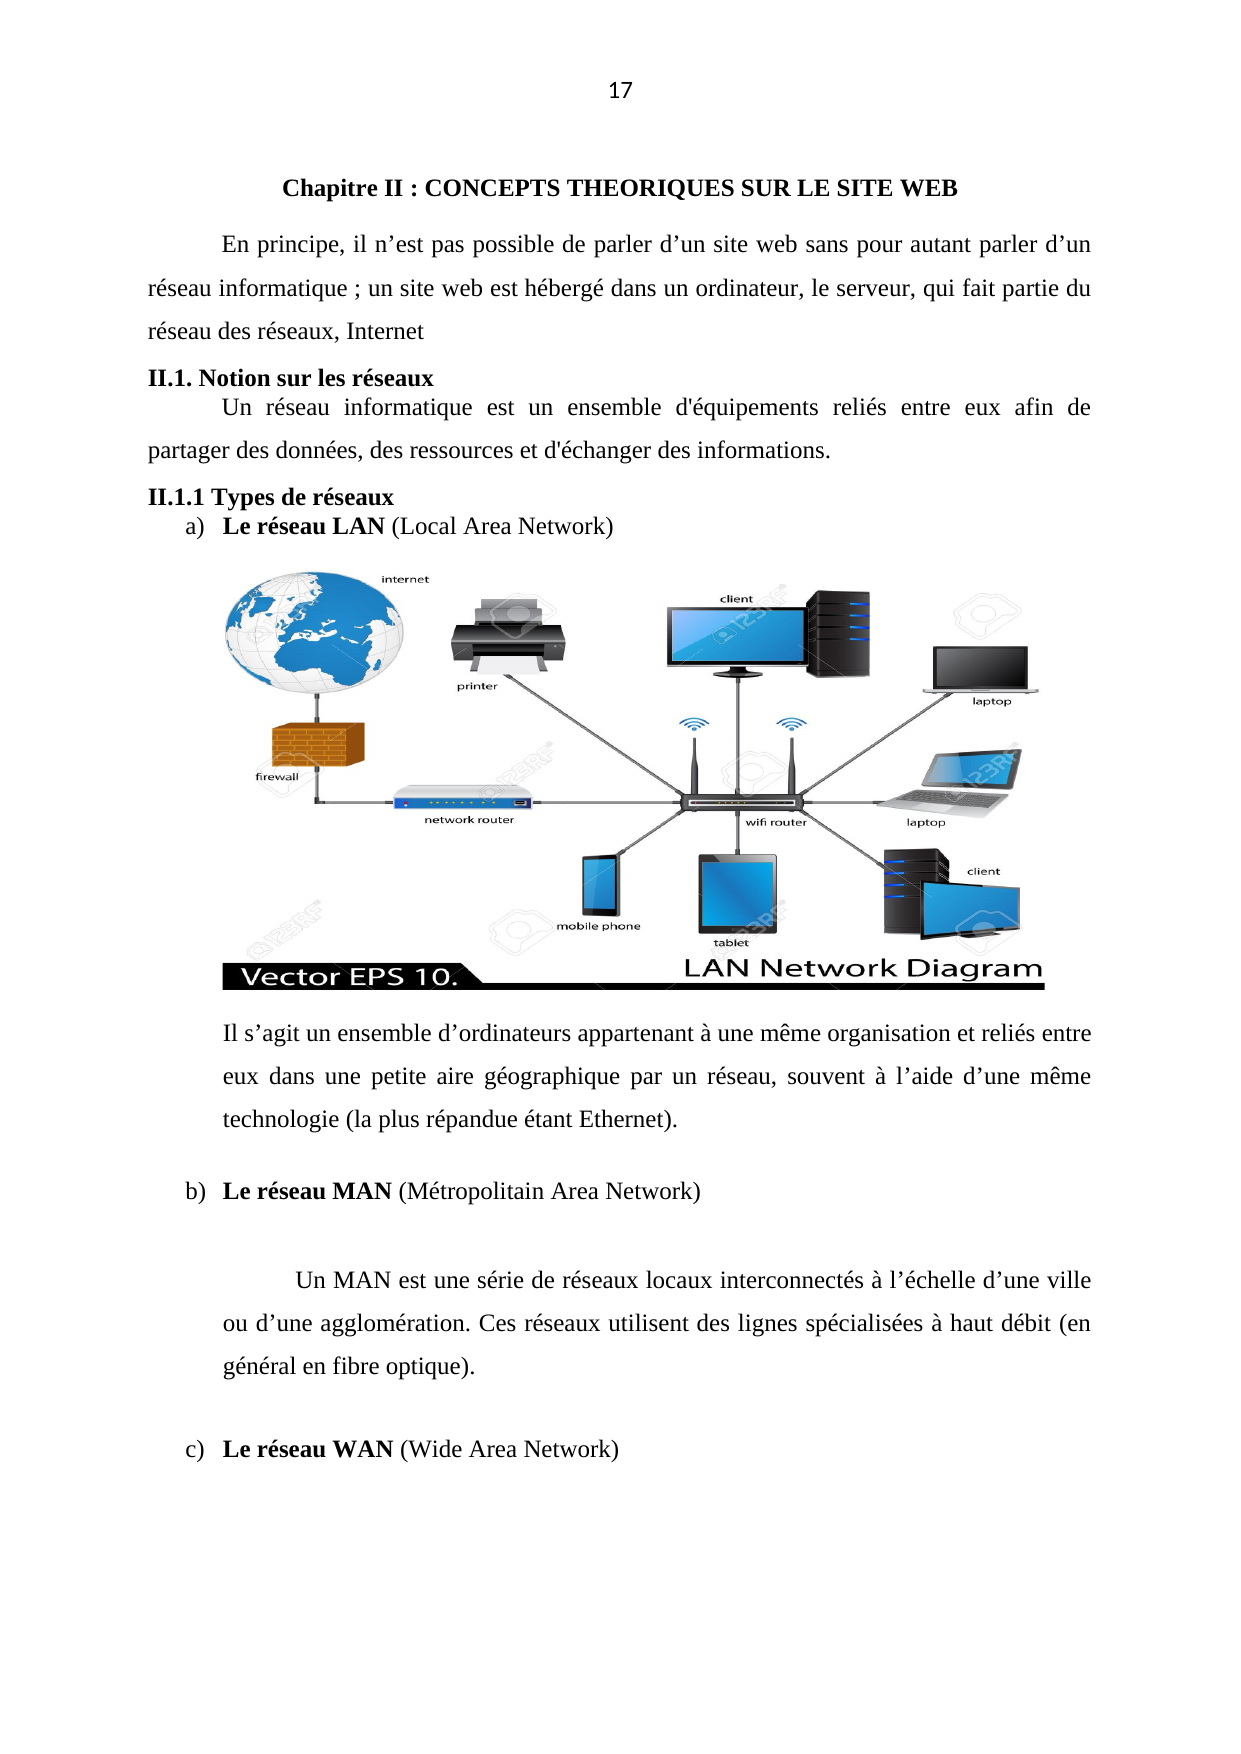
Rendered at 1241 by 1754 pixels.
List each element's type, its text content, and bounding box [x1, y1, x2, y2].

list Il s’agit un ensemble d’ordinateurs appartenant à une même organisation et reliés entre eux dans une petite aire géographique par un réseau, souvent à l’aide d’une même technologie (la plus répandue étant Ethernet). [223, 1018, 1092, 1133]
list Le réseau MAN (Métropolitain Area Network) [185, 1176, 1092, 1205]
list Le réseau LAN (Local Area Network) [185, 511, 1092, 540]
subtitle Chapitre II : CONCEPTS THEORIQUES SUR LE SITE WEB [148, 173, 1092, 201]
list Un MAN est une série de réseaux locaux interconnectés à l’échelle d’une ville ou d’une agglomération. Ces réseaux utilisent des lignes spécialisées à haut débit (en général en fibre optique). [223, 1265, 1092, 1380]
subtitle II.1.1 Types de réseaux [148, 482, 1092, 511]
list Le réseau WAN (Wide Area Network) [185, 1434, 1092, 1462]
subtitle II.1. Notion sur les réseaux [148, 363, 1092, 392]
text En principe, il n’est pas possible de parler d’un site web sans pour autant parler d’un réseau informatique ; un site web est hébergé dans un ordinateur, le serveur, qui fait partie du réseau des réseaux, Internet [148, 229, 1092, 344]
picture [222, 570, 1045, 990]
text Un réseau informatique est un ensemble d'équipements reliés entre eux afin de partager des données, des ressources et d'échanger des informations. [148, 392, 1092, 464]
